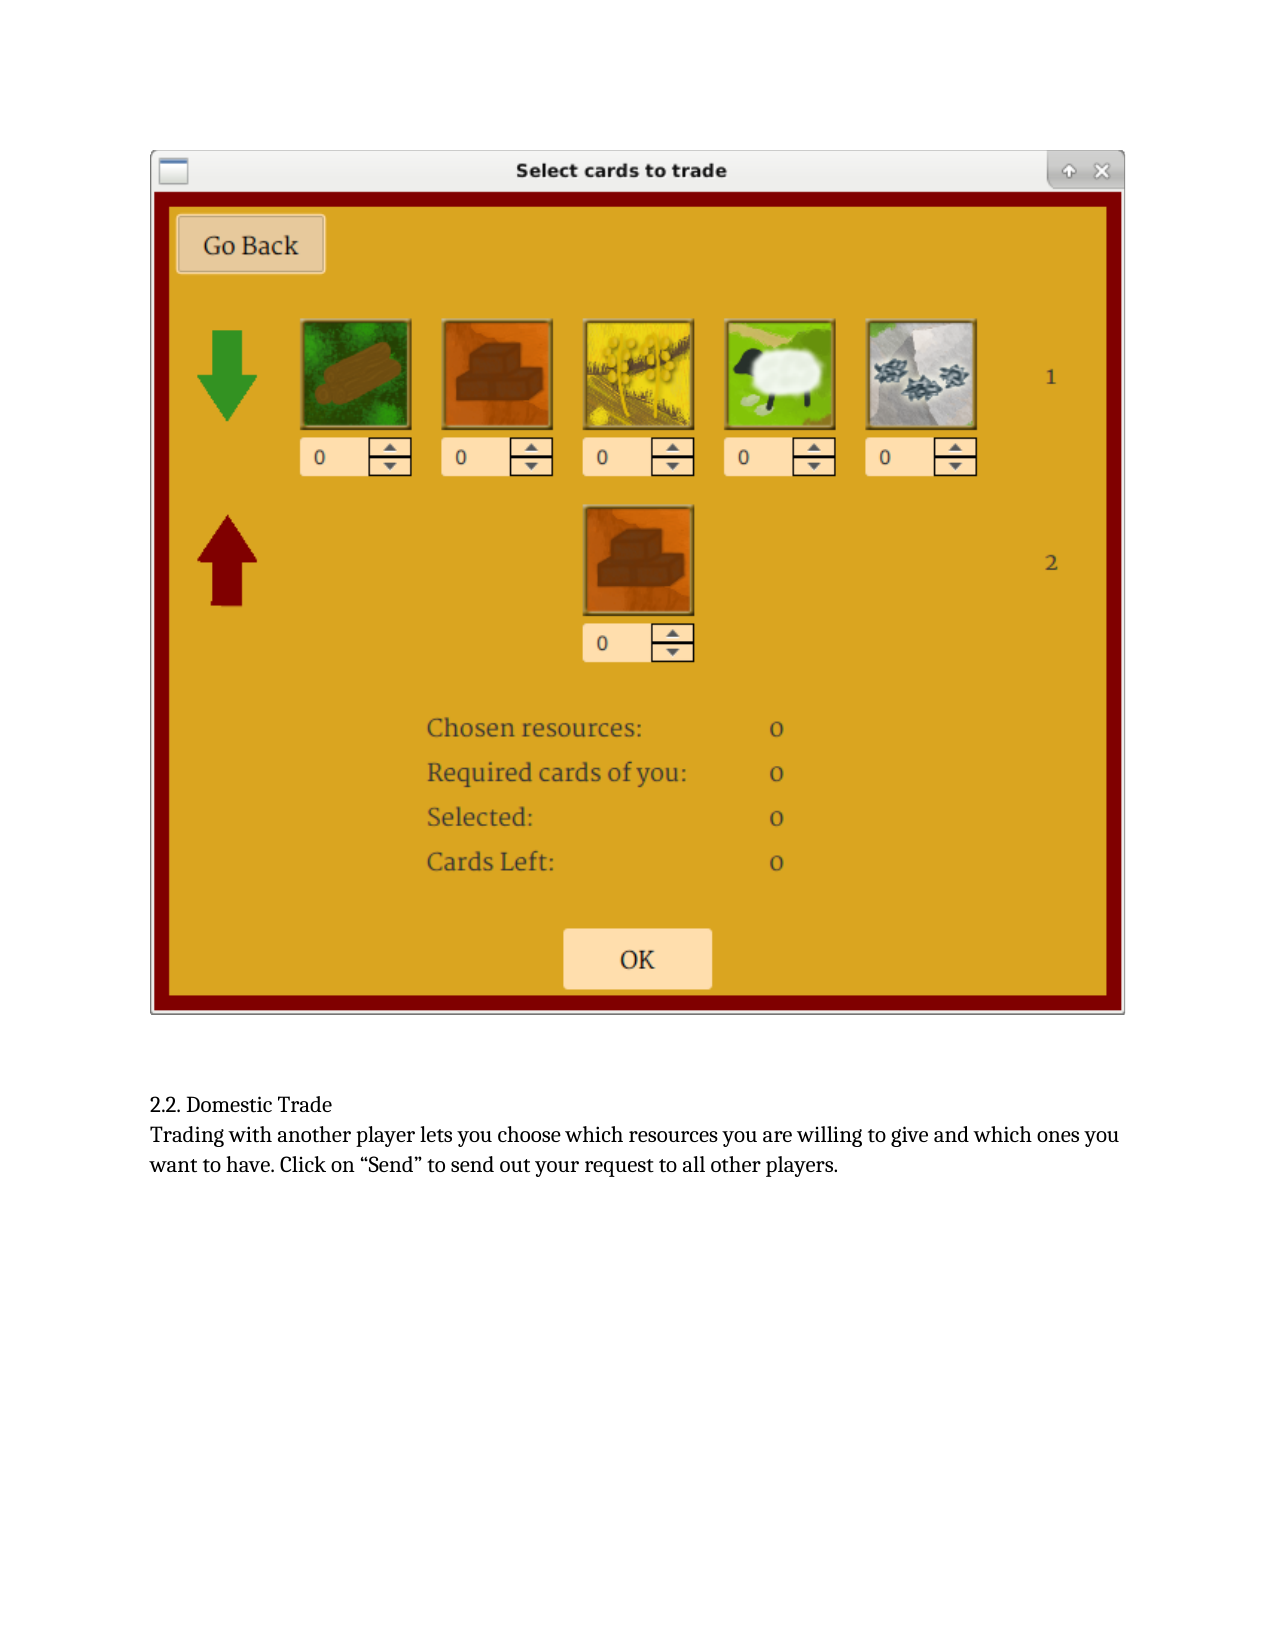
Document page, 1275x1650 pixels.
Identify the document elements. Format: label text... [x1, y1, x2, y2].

text 2.2. Domestic Trade [150, 1092, 1125, 1118]
picture [150, 150, 1125, 1015]
text Trading with another player lets you choose which resources you are willing to give and which ones you want to have. Click on “Send” to send out your request to all other players. [150, 1122, 1125, 1178]
